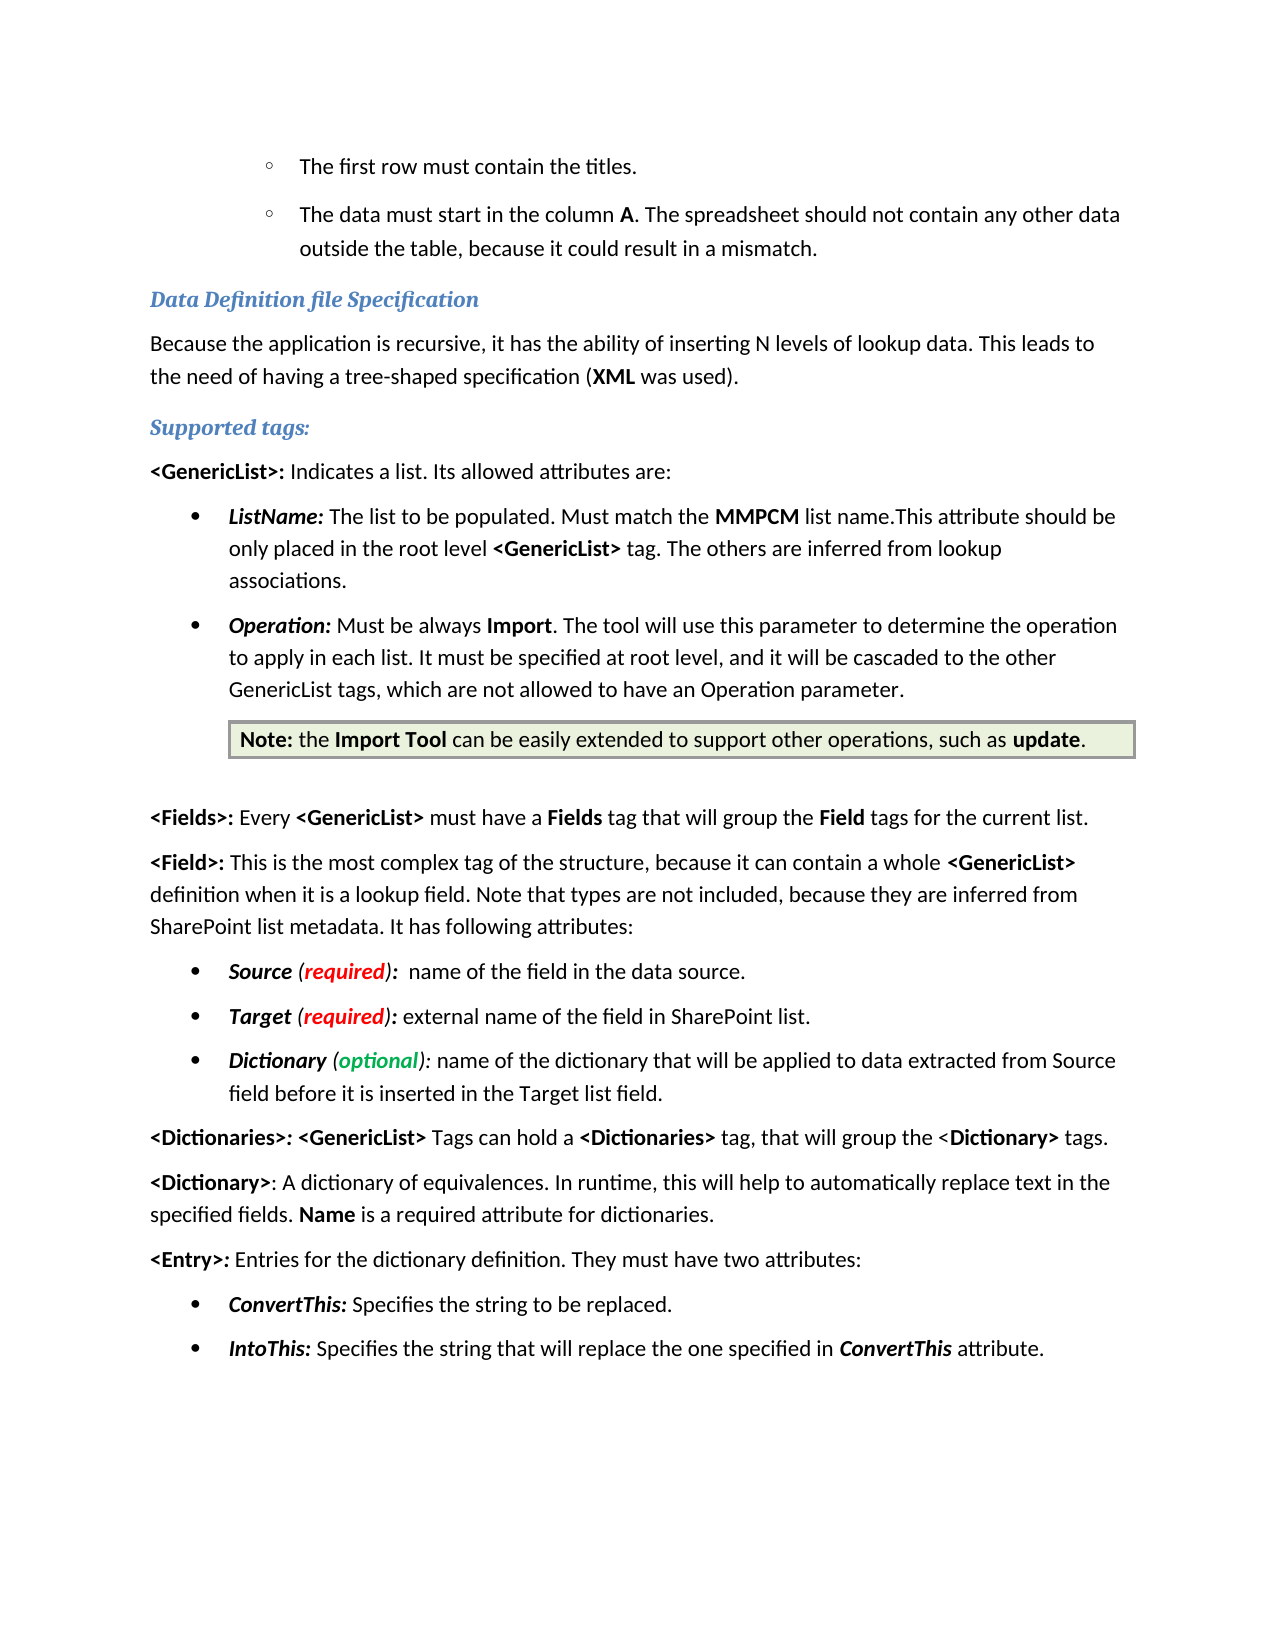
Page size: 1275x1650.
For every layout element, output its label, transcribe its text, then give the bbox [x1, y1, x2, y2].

text <Dictionaries>: <GenericList> Tags can hold a <Dictionaries> tag, that will group the <Dictionary> tags. [150, 1123, 1125, 1151]
list Source (required): name of the field in the data source. [191, 957, 1125, 985]
list Dictionary (optional): name of the dictionary that will be applied to data extracted from Source field before it is inserted in the Target list field. [191, 1047, 1125, 1107]
text Note: the Import Tool can be easily extended to support other operations, such as update. [231, 724, 1133, 756]
text <Field>: This is the most complex tag of the structure, because it can contain a whole <GenericList> definition when it is a lookup field. Note that types are not included, because they are inferred from SharePoint list metadata. It has following attributes: [150, 848, 1125, 941]
list IntoThis: Specifies the string that will replace the one specified in ConvertThis attribute. [191, 1334, 1125, 1362]
list The first row must contain the titles. [262, 150, 1125, 181]
subtitle Data Definition file Specification [150, 287, 1125, 313]
text <Dictionary>: A dictionary of equivalences. In runtime, this will help to automatically replace text in the specified fields. Name is a required attribute for dictionaries. [150, 1168, 1125, 1228]
list Target (required): external name of the field in SharePoint list. [191, 1002, 1125, 1030]
list The data must start in the column A. The spreadsheet should not contain any other data outside the table, because it could result in a mismatch. [262, 198, 1125, 262]
text <GenericList>: Indicates a list. Its allowed attributes are: [150, 457, 1125, 486]
text Because the application is recursive, it has the ability of inserting N levels of lookup data. This leads to the need of having a tree-shaped specification (XML was used). [150, 329, 1125, 390]
subtitle Supported tags: [150, 415, 1125, 441]
list Operation: Must be always Import. The tool will use this parameter to determine the operation to apply in each list. It must be specified at root level, and it will be cascaded to the other GenericList tags, which are not allowed to have an Operation parameter. [191, 611, 1125, 704]
list ConvertThis: Specifies the string to be replaced. [191, 1290, 1125, 1318]
list ListName: The list to be populated. Must match the MMPCM list name.This attribute should be only placed in the root level <GenericList> tag. The others are inferred from lookup associations. [191, 502, 1125, 594]
text <Entry>: Entries for the dictionary definition. They must have two attributes: [150, 1245, 1125, 1273]
text <Fields>: Every <GenericList> must have a Fields tag that will group the Field tags for the current list. [150, 803, 1125, 831]
